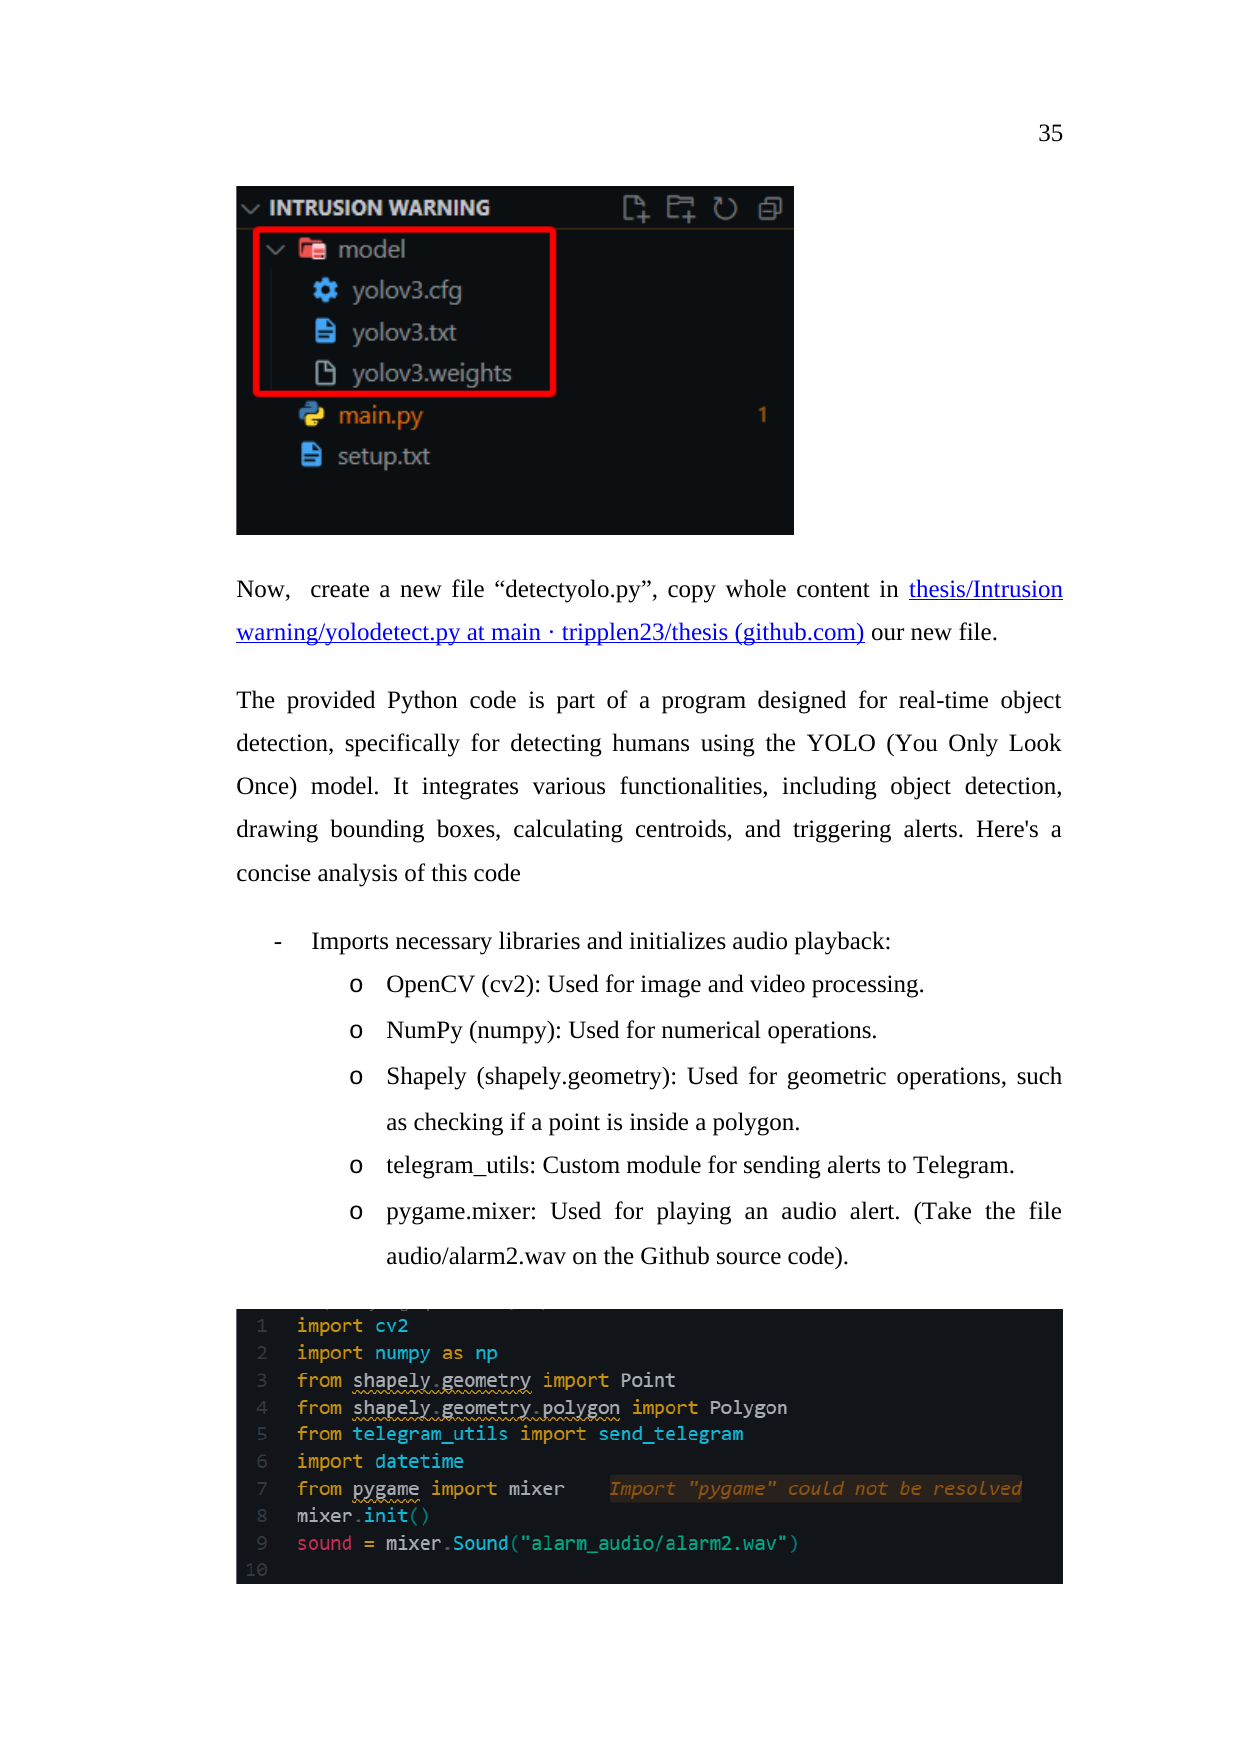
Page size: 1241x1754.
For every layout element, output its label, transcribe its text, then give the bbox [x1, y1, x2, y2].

list NumPy (numpy): Used for numerical operations. [349, 1015, 1063, 1046]
list Shapely (shapely.geometry): Used for geometric operations, such as checking if a point is inside a polygon. [349, 1061, 1063, 1135]
picture [236, 186, 794, 535]
text Now, create a new file “detectyolo.py”, copy whole content in thesis/Intrusion warning/yolodetect.py at main · tripplen23/thesis (github.com) our new file. [236, 574, 1063, 646]
list telegram_utils: Custom module for sending alerts to Telegram. [349, 1150, 1063, 1181]
text The provided Python code is part of a program designed for real-time object detection, specifically for detecting humans using the YOLO (You Only Look Once) model. It integrates various functionalities, including object detection, drawing bounding boxes, calculating centroids, and triggering alerts. Here's a concise analysis of this code [236, 685, 1063, 886]
list pygame.mixer: Used for playing an audio alert. (Take the file audio/alarm2.wav on the Github source code). [349, 1196, 1063, 1270]
picture [236, 1309, 1063, 1584]
list OpenCV (cv2): Used for image and video processing. [349, 969, 1063, 1000]
list Imports necessary libraries and initializes audio playback: [274, 926, 1063, 954]
